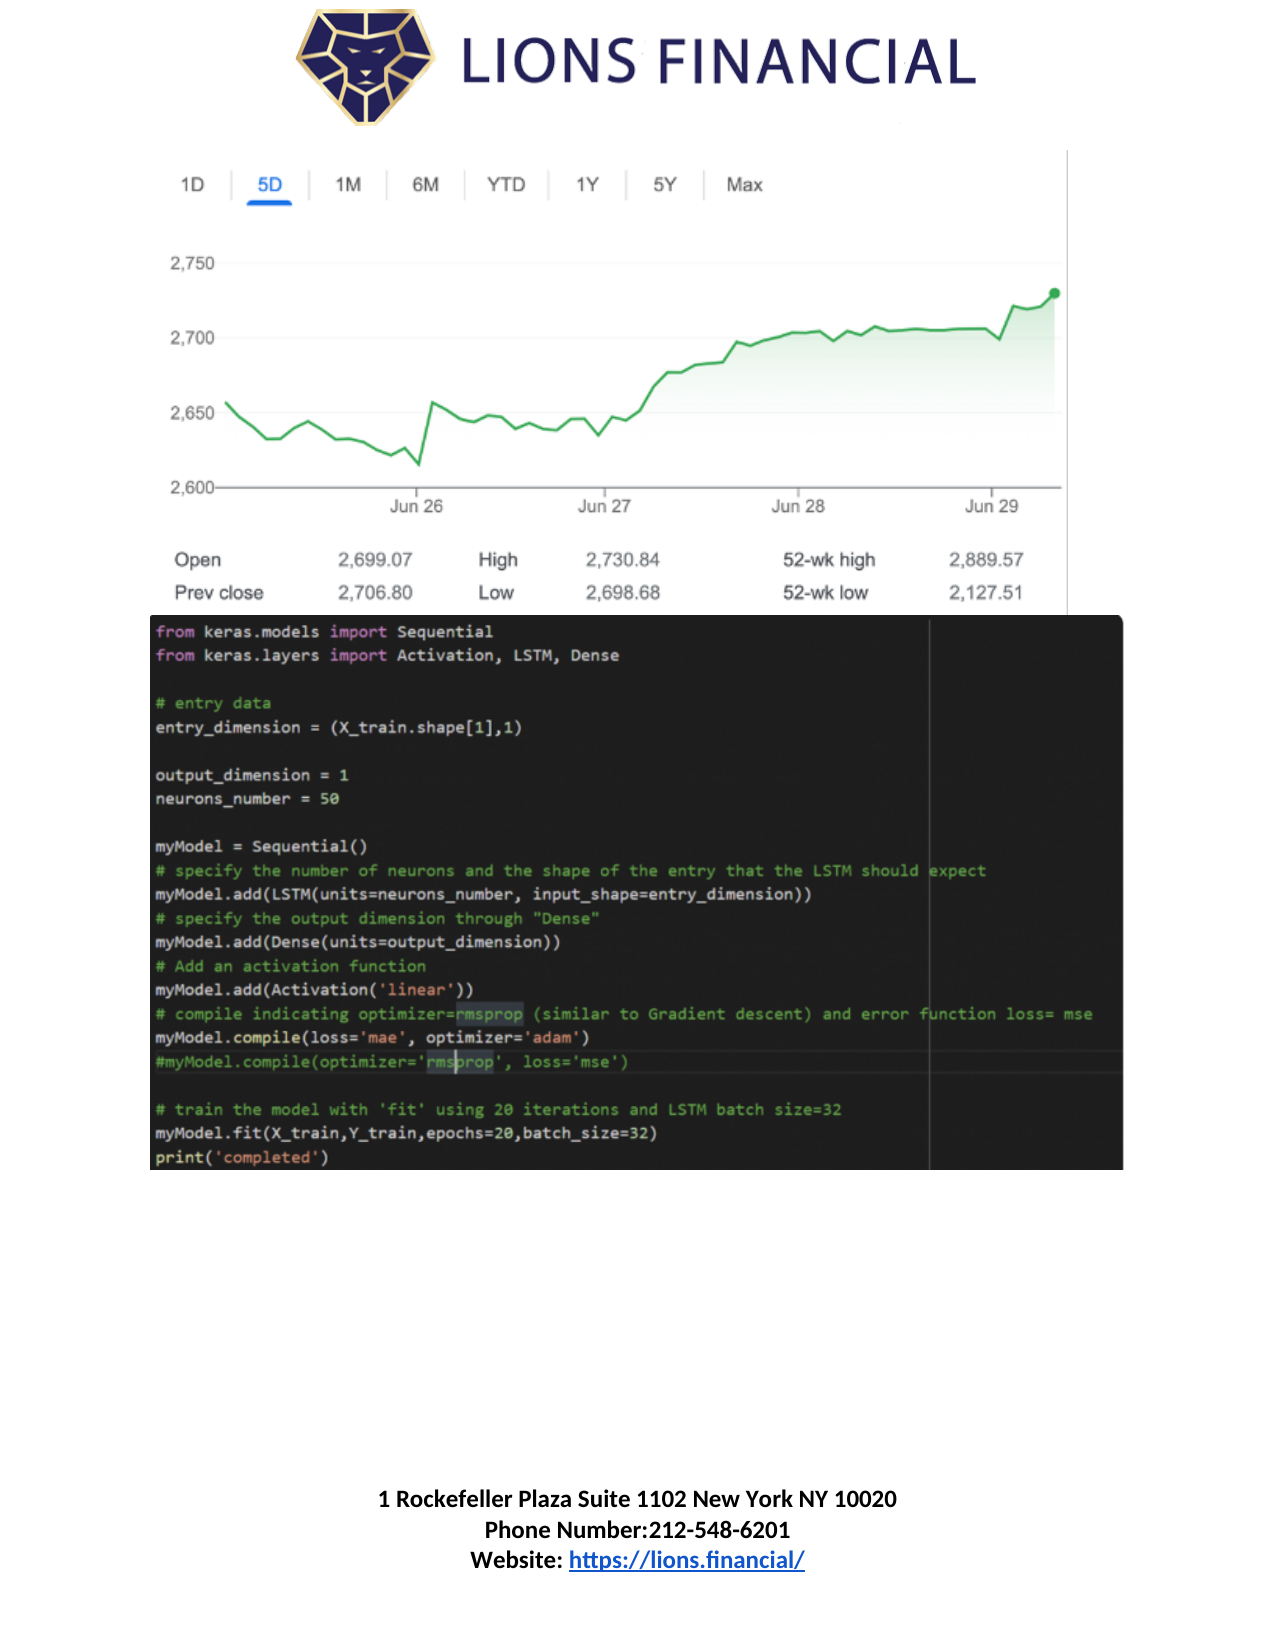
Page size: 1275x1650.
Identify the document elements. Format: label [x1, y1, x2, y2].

picture [295, 9, 981, 126]
picture [150, 150, 1125, 1170]
